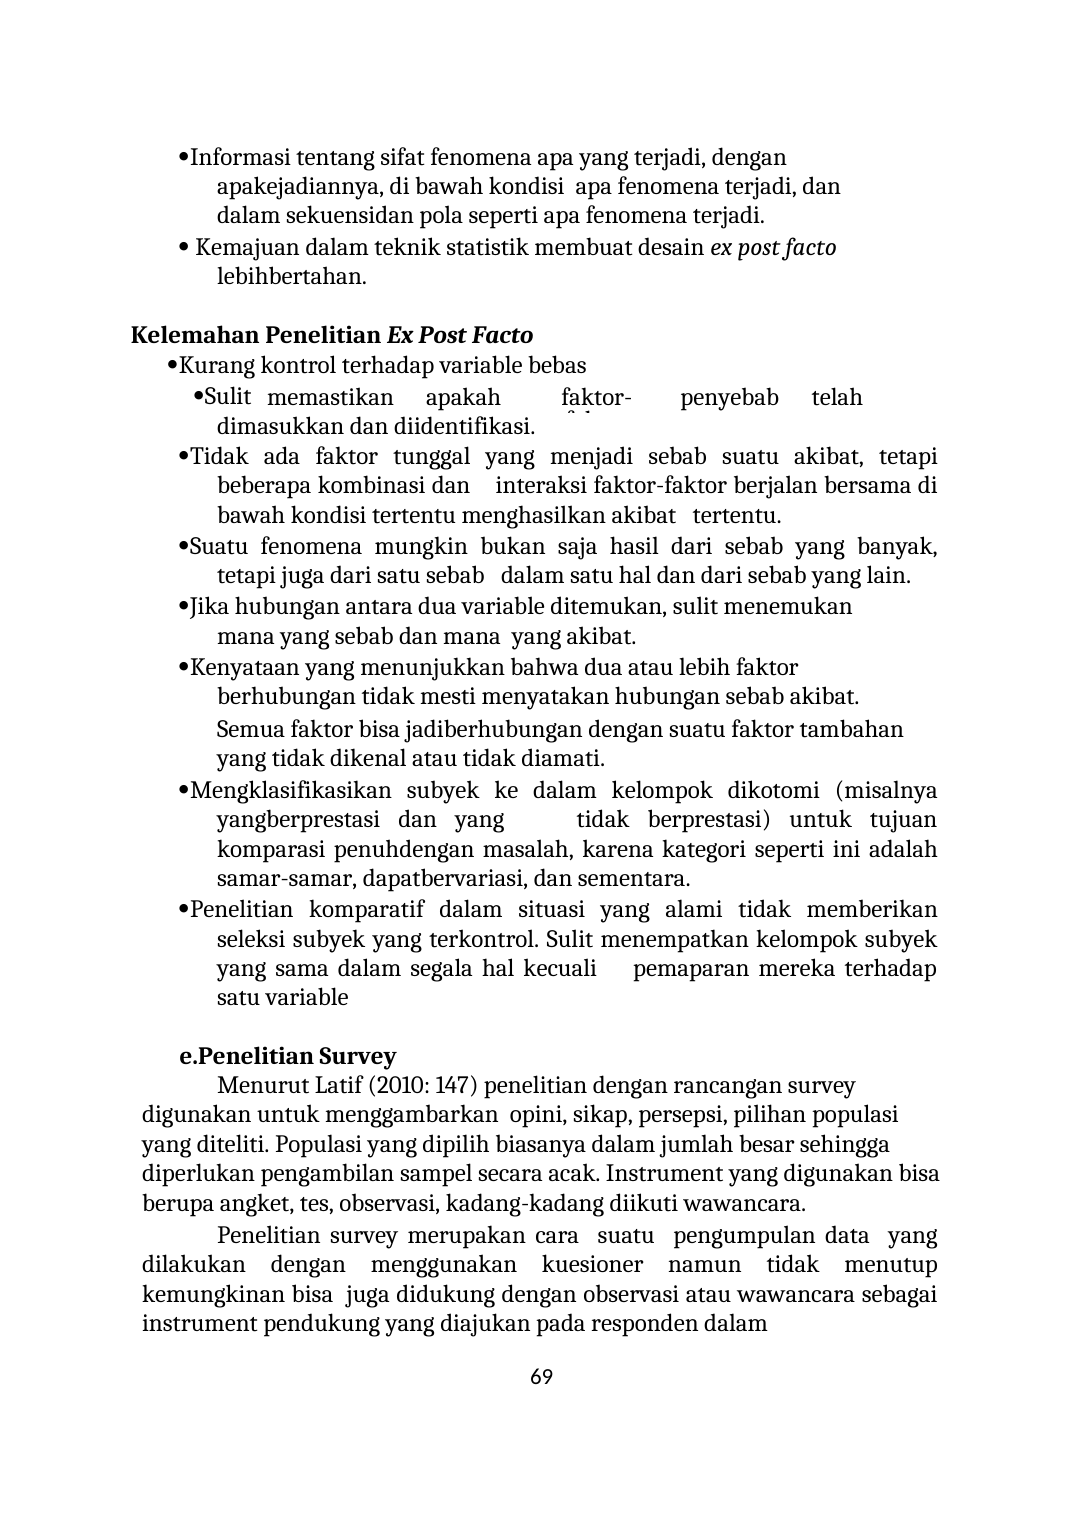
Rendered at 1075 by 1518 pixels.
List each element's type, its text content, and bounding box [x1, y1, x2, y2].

text Informasi tentang sifat fenomena apa yang terjadi, dengan apakejadiannya, di bawah kondisi apa fenomena terjadi, dan dalam sekuensidan pola seperti apa fenomena terjadi. [179, 142, 881, 230]
text Kenyataan yang menunjukkan bahwa dua atau lebih faktor berhubungan tidak mesti menyatakan hubungan sebab akibat. [179, 651, 941, 711]
text Jika hubungan antara dua variable ditemukan, sulit menemukan mana yang sebab dan mana yang akibat. [179, 591, 941, 650]
text dimasukkan dan diidentifikasi. [217, 415, 941, 439]
text  Kemajuan dalam teknik statistik membuat desain ex post facto lebihbertahan. [179, 231, 896, 290]
text Mengklasifikasikan subyek ke dalam kelompok dikotomi (misalnya yangberprestasi dan yang tidak berprestasi) untuk tujuan komparasi penuhdengan masalah, karena kategori seperti ini adalah samar-samar, dapatbervariasi, dan sementara. [179, 775, 938, 892]
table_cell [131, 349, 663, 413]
text Penelitian survey merupakan cara suatu pengumpulan data yang dilakukan dengan menggunakan kuesioner namun tidak menutup kemungkinan bisa juga didukung dengan observasi atau wawancara sebagai instrument pendukung yang diajukan pada responden dalam [142, 1221, 938, 1338]
text e.Penelitian Survey Menurut Latif (2010: 147) penelitian dengan rancangan survey digunakan untuk menggambarkan opini, sikap, persepsi, pilihan populasi yang diteliti. Populasi yang dipilih biasanya dalam jumlah besar sehingga diperlukan pengambilan sampel secara acak. Instrument yang digunakan bisa berupa angket, tes, observasi, kadang-kadang diikuti wawancara. [142, 1041, 941, 1217]
text Tidak ada faktor tunggal yang menjadi sebab suatu akibat, tetapi beberapa kombinasi dan interaksi faktor-faktor berjalan bersama di bawah kondisi tertentu menghasilkan akibat tertentu. [179, 441, 938, 529]
text Penelitian komparatif dalam situasi yang alami tidak memberikan seleksi subyek yang terkontrol. Sulit menempatkan kelompok subyek yang sama dalam segala hal kecuali pemaparan mereka terhadap satu variable [179, 894, 938, 1012]
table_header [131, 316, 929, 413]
text Semua faktor bisa jadiberhubungan dengan suatu faktor tambahan yang tidak dikenal atau tidak diamati. [217, 715, 941, 773]
text Suatu fenomena mungkin bukan saja hasil dari sebab yang banyak, tetapi juga dari satu sebab dalam satu hal dan dari sebab yang lain. [179, 531, 938, 589]
text 69 [142, 1366, 941, 1389]
